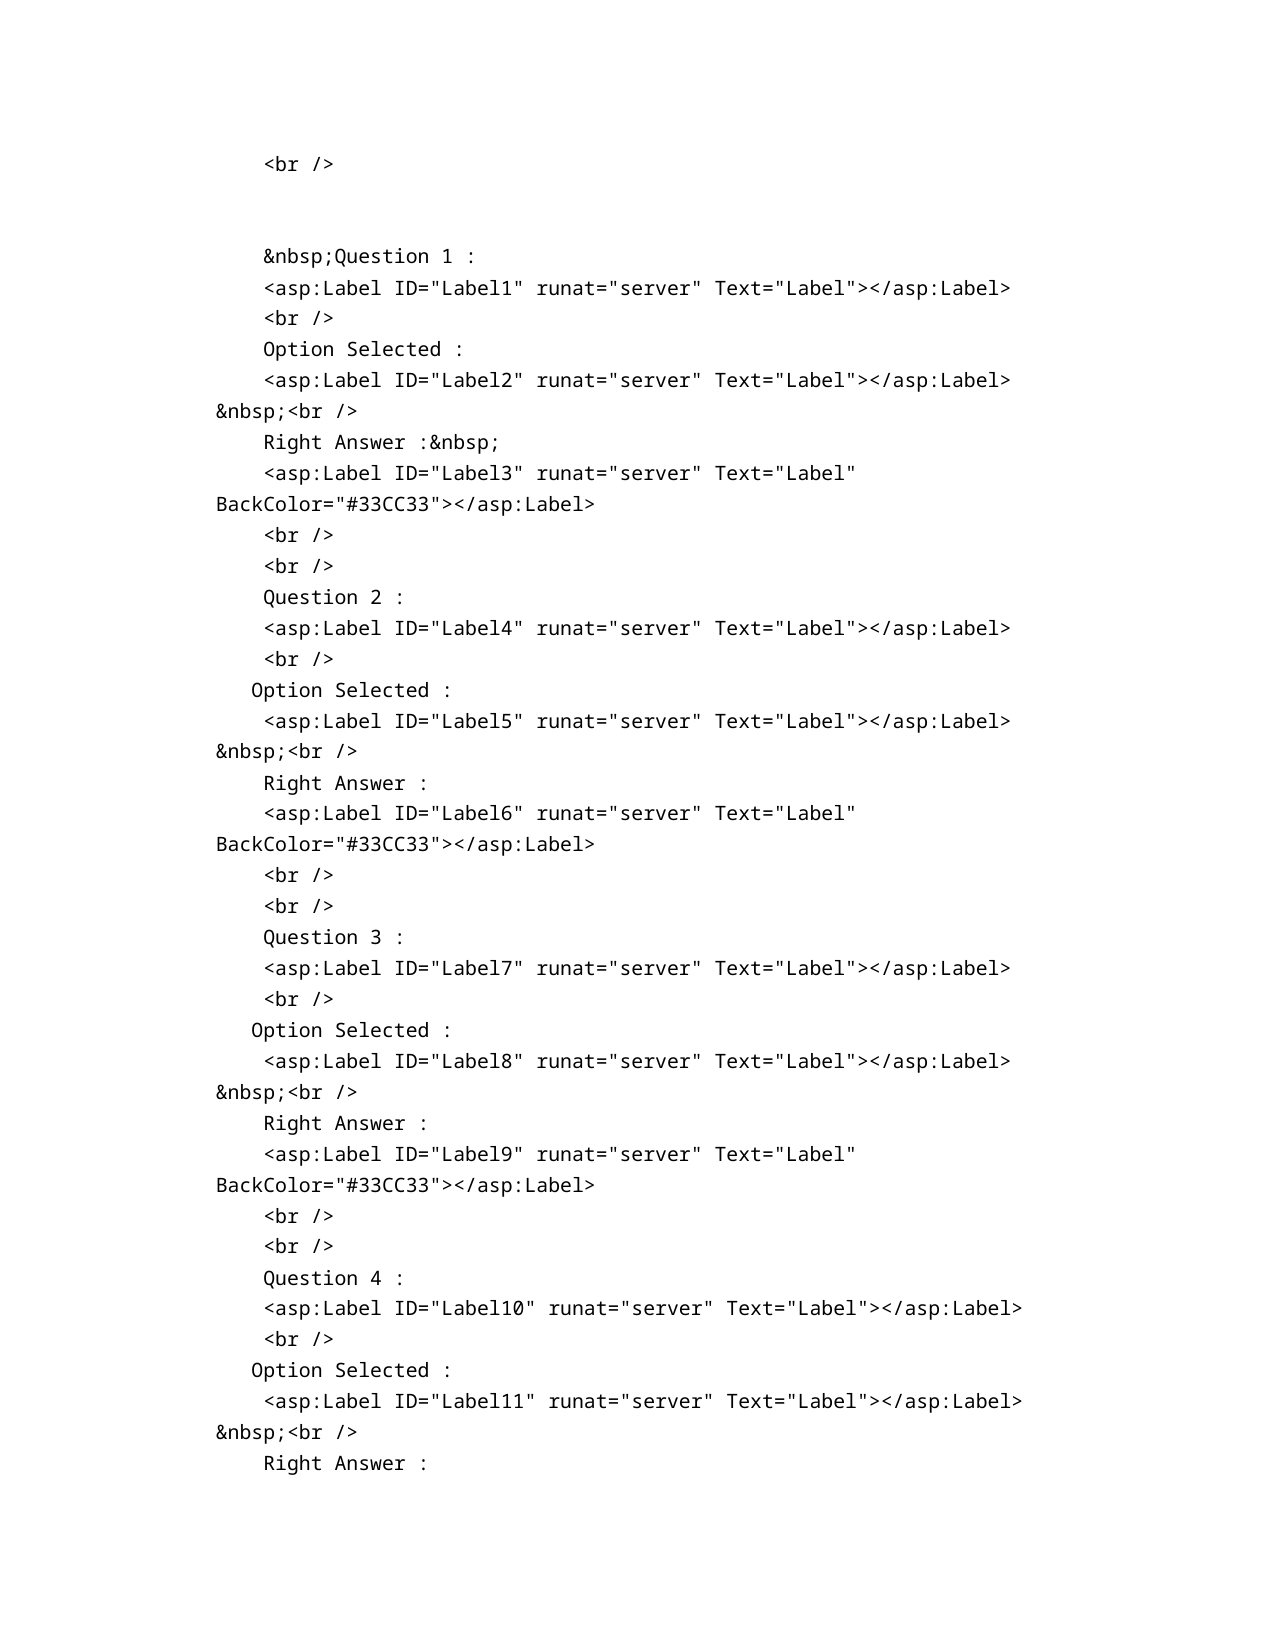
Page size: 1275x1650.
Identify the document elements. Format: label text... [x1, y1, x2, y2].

list <asp:Label ID="Label9" runat="server" Text="Label" BackColor="#33CC33"></asp:Label> [216, 1140, 1125, 1198]
list &nbsp;<br /> [216, 1418, 1125, 1445]
list <asp:Label ID="Label11" runat="server" Text="Label"></asp:Label> [216, 1387, 1125, 1414]
list Option Selected : [216, 336, 1125, 363]
list <asp:Label ID="Label1" runat="server" Text="Label"></asp:Label> [216, 274, 1125, 301]
list <br /> [216, 862, 1125, 888]
list Right Answer : [216, 1449, 1125, 1476]
list <br /> [216, 645, 1125, 672]
list <asp:Label ID="Label4" runat="server" Text="Label"></asp:Label> [216, 614, 1125, 641]
list Option Selected : [216, 676, 1125, 703]
list <br /> [216, 150, 1125, 177]
list <asp:Label ID="Label2" runat="server" Text="Label"></asp:Label> [216, 367, 1125, 393]
list <br /> [216, 552, 1125, 579]
list <br /> [216, 892, 1125, 919]
list <br /> [216, 305, 1125, 332]
list <asp:Label ID="Label5" runat="server" Text="Label"></asp:Label> [216, 707, 1125, 734]
list <br /> [216, 985, 1125, 1012]
list <br /> [216, 521, 1125, 548]
list <asp:Label ID="Label10" runat="server" Text="Label"></asp:Label> [216, 1295, 1125, 1322]
list <br /> [216, 1326, 1125, 1353]
list <asp:Label ID="Label6" runat="server" Text="Label" BackColor="#33CC33"></asp:Label> [216, 800, 1125, 858]
list &nbsp;<br /> [216, 397, 1125, 424]
list <br /> [216, 1202, 1125, 1229]
list Right Answer : [216, 769, 1125, 796]
list <br /> [216, 1233, 1125, 1260]
list Option Selected : [216, 1016, 1125, 1043]
list <asp:Label ID="Label8" runat="server" Text="Label"></asp:Label> [216, 1047, 1125, 1074]
list &nbsp;<br /> [216, 1078, 1125, 1105]
list Option Selected : [216, 1357, 1125, 1383]
list Question 4 : [216, 1264, 1125, 1291]
list Right Answer :&nbsp; [216, 428, 1125, 455]
list Right Answer : [216, 1109, 1125, 1136]
list Question 2 : [216, 583, 1125, 610]
list Question 3 : [216, 923, 1125, 950]
list &nbsp;Question 1 : [216, 243, 1125, 270]
list &nbsp;<br /> [216, 738, 1125, 765]
list <asp:Label ID="Label7" runat="server" Text="Label"></asp:Label> [216, 954, 1125, 981]
list <asp:Label ID="Label3" runat="server" Text="Label" BackColor="#33CC33"></asp:Label> [216, 459, 1125, 517]
